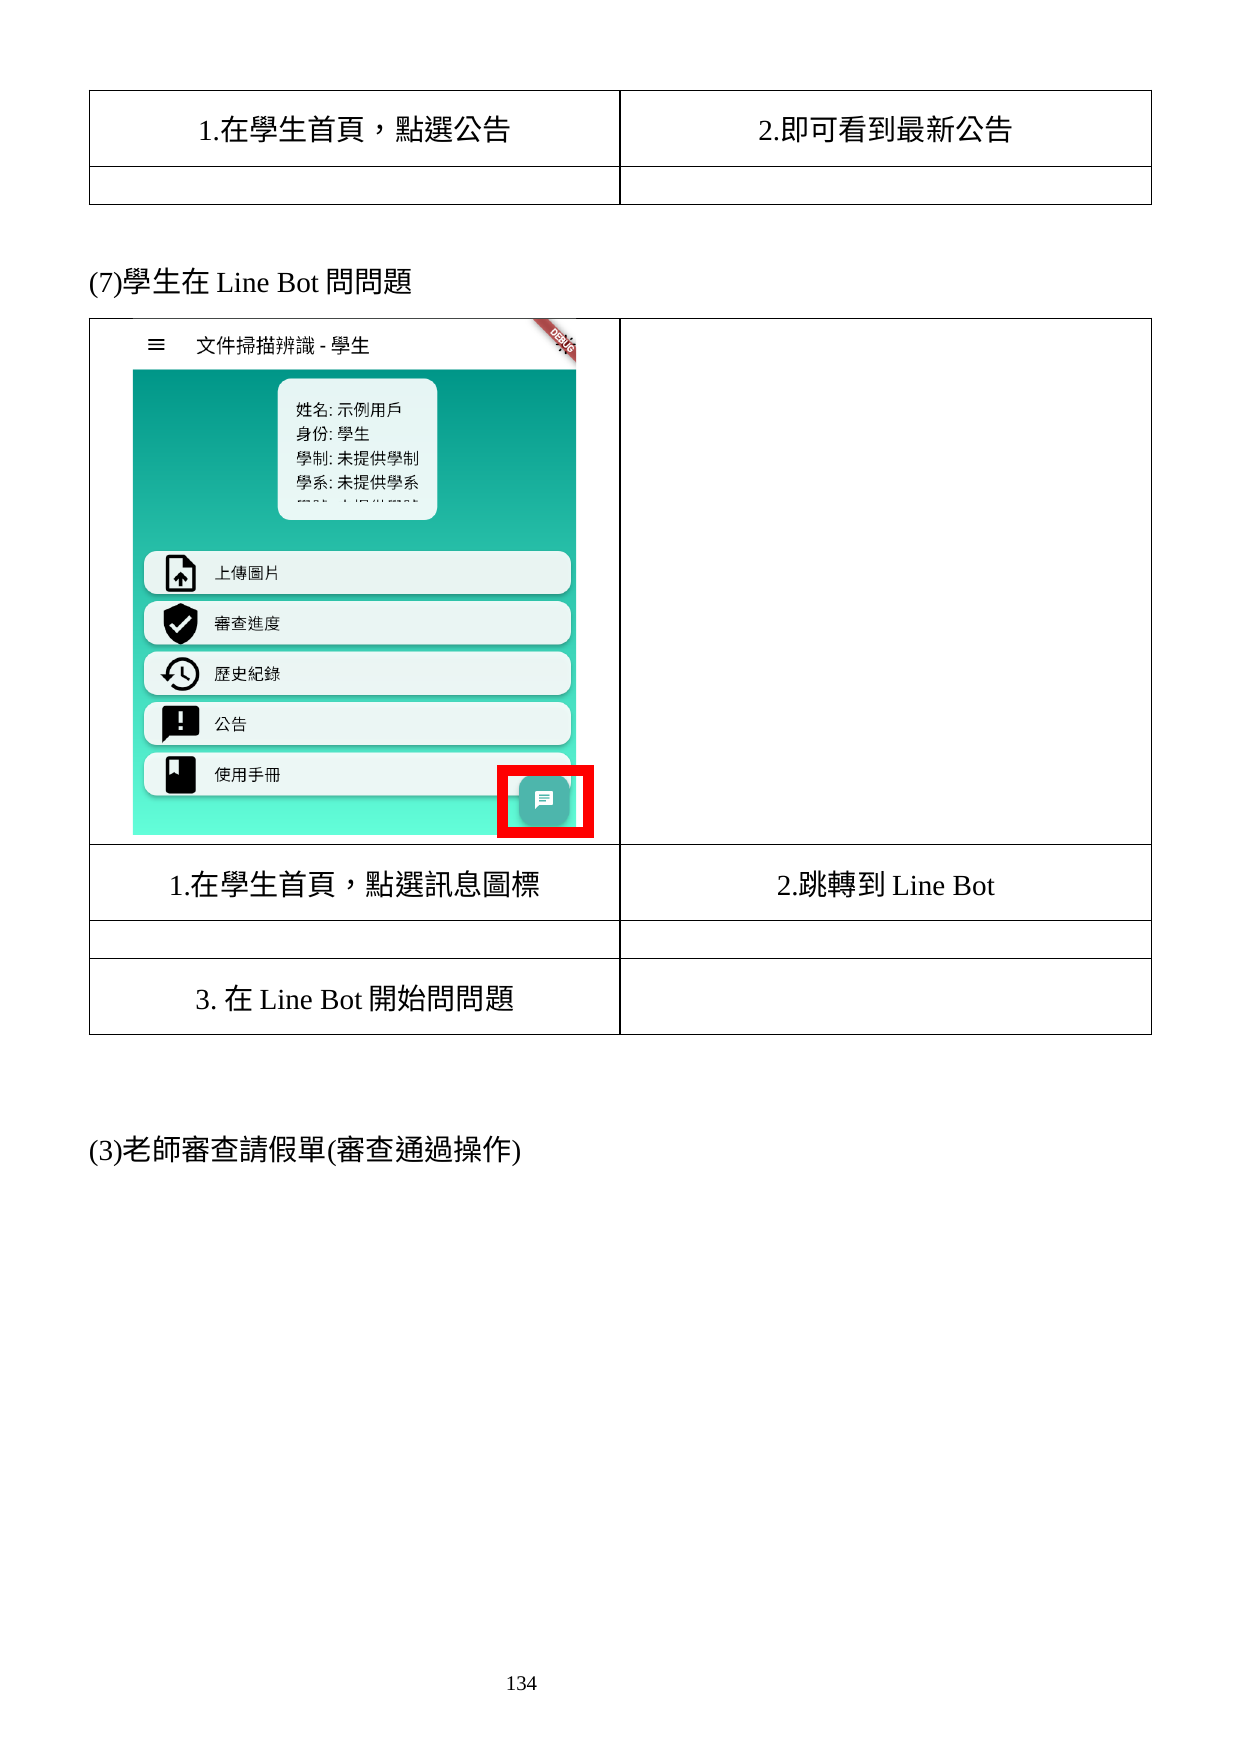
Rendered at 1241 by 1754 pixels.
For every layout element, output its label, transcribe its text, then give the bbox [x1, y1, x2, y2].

table_cell [621, 167, 1151, 204]
picture [508, 776, 577, 827]
table_header [621, 319, 1151, 844]
table_cell 2.即可看到最新公告 [621, 91, 1151, 166]
text (7)學生在Line Bot問問題 [89, 243, 1152, 318]
table_cell [621, 959, 1151, 1034]
table_cell 2.跳轉到Line Bot [621, 845, 1151, 920]
table_cell [90, 921, 619, 958]
table_header [90, 319, 619, 844]
table_cell 3. 在Line Bot開始問問題 [90, 959, 619, 1034]
table_cell 1.在學生首頁，點選訊息圖標 [90, 845, 619, 920]
table_cell [621, 921, 1151, 958]
picture [132, 318, 577, 835]
table_cell 1.在學生首頁，點選公告 [90, 91, 619, 166]
text (3)老師審查請假單(審查通過操作) [89, 1110, 1152, 1185]
table_cell [90, 167, 619, 204]
